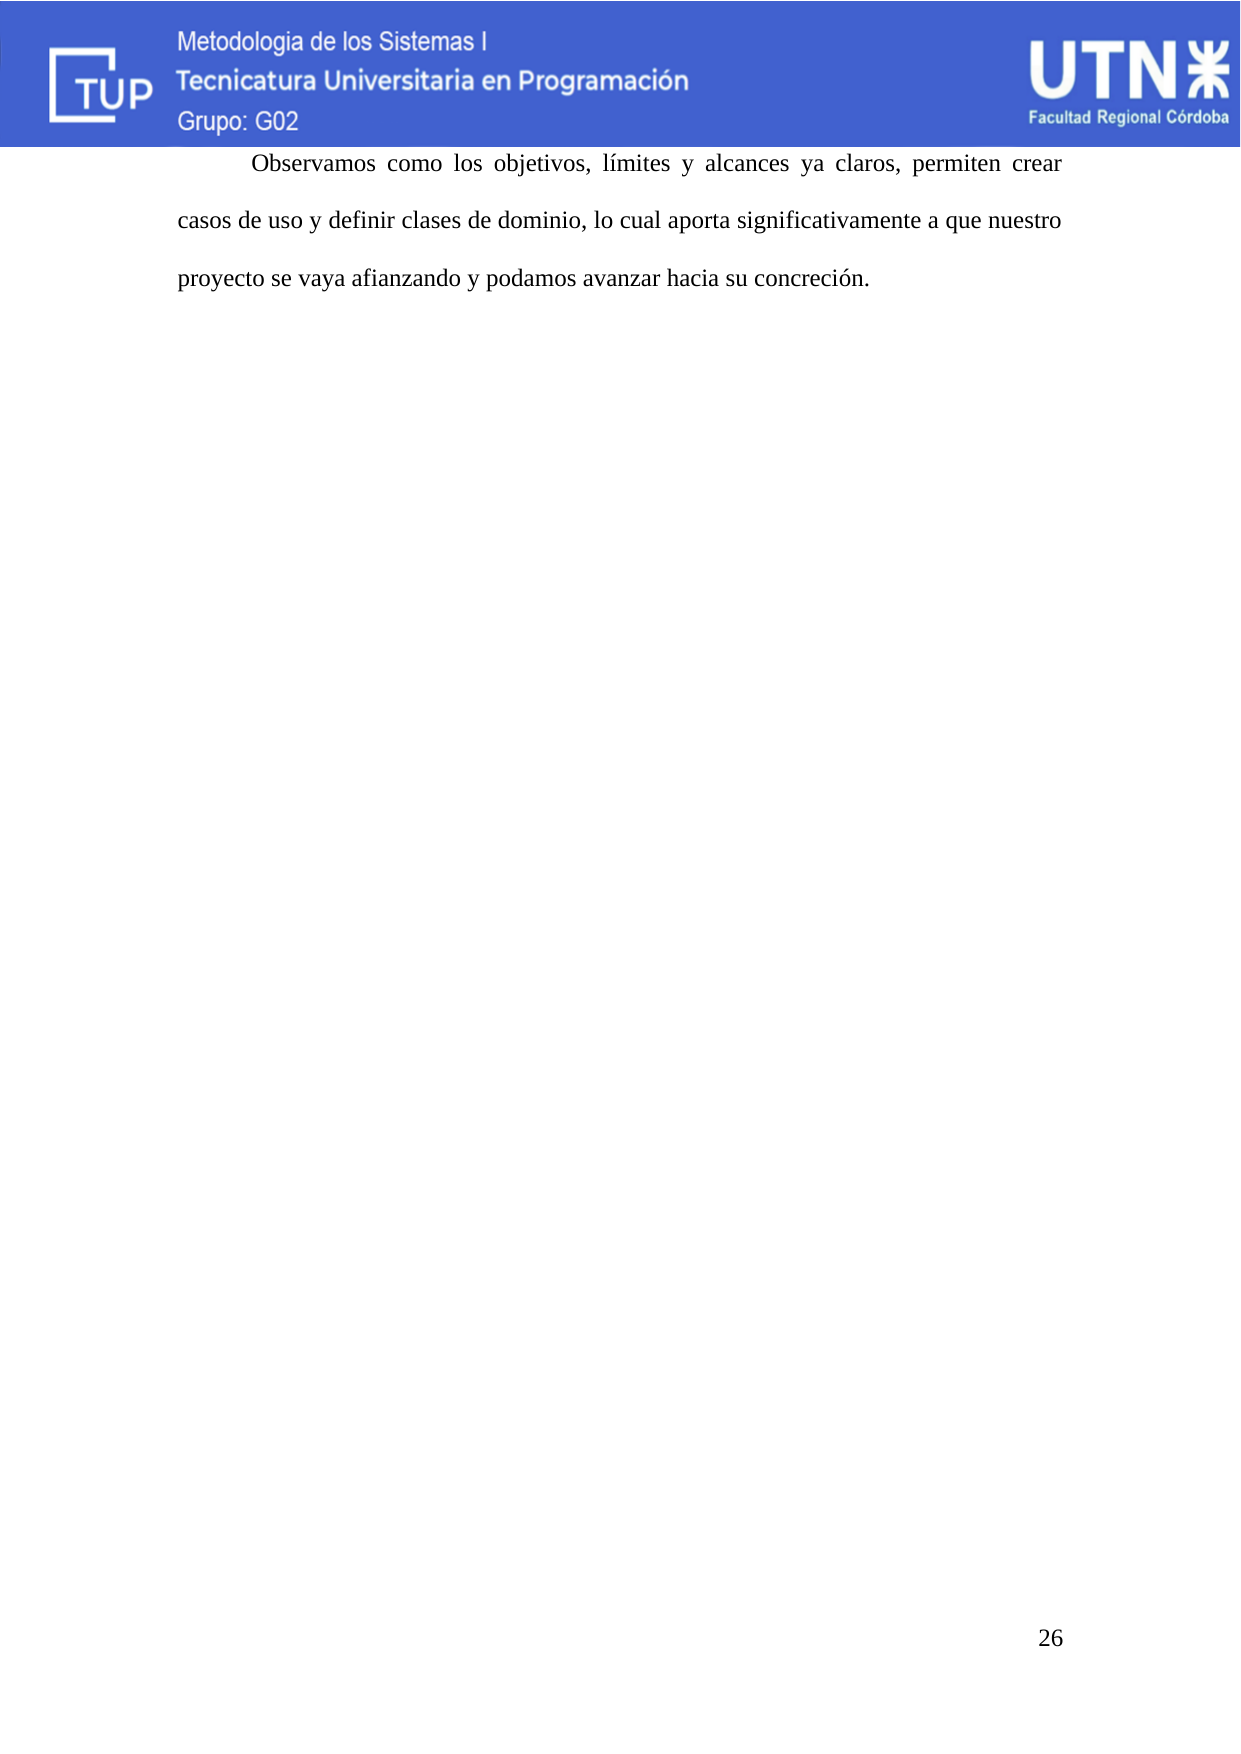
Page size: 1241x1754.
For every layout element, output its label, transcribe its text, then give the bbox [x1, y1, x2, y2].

text Observamos como los objetivos, límites y alcances ya claros, permiten crear casos de uso y definir clases de dominio, lo cual aporta significativamente a que nuestro proyecto se vaya afianzando y podamos avanzar hacia su concreción. [177, 148, 1063, 291]
picture [0, 1, 1241, 147]
